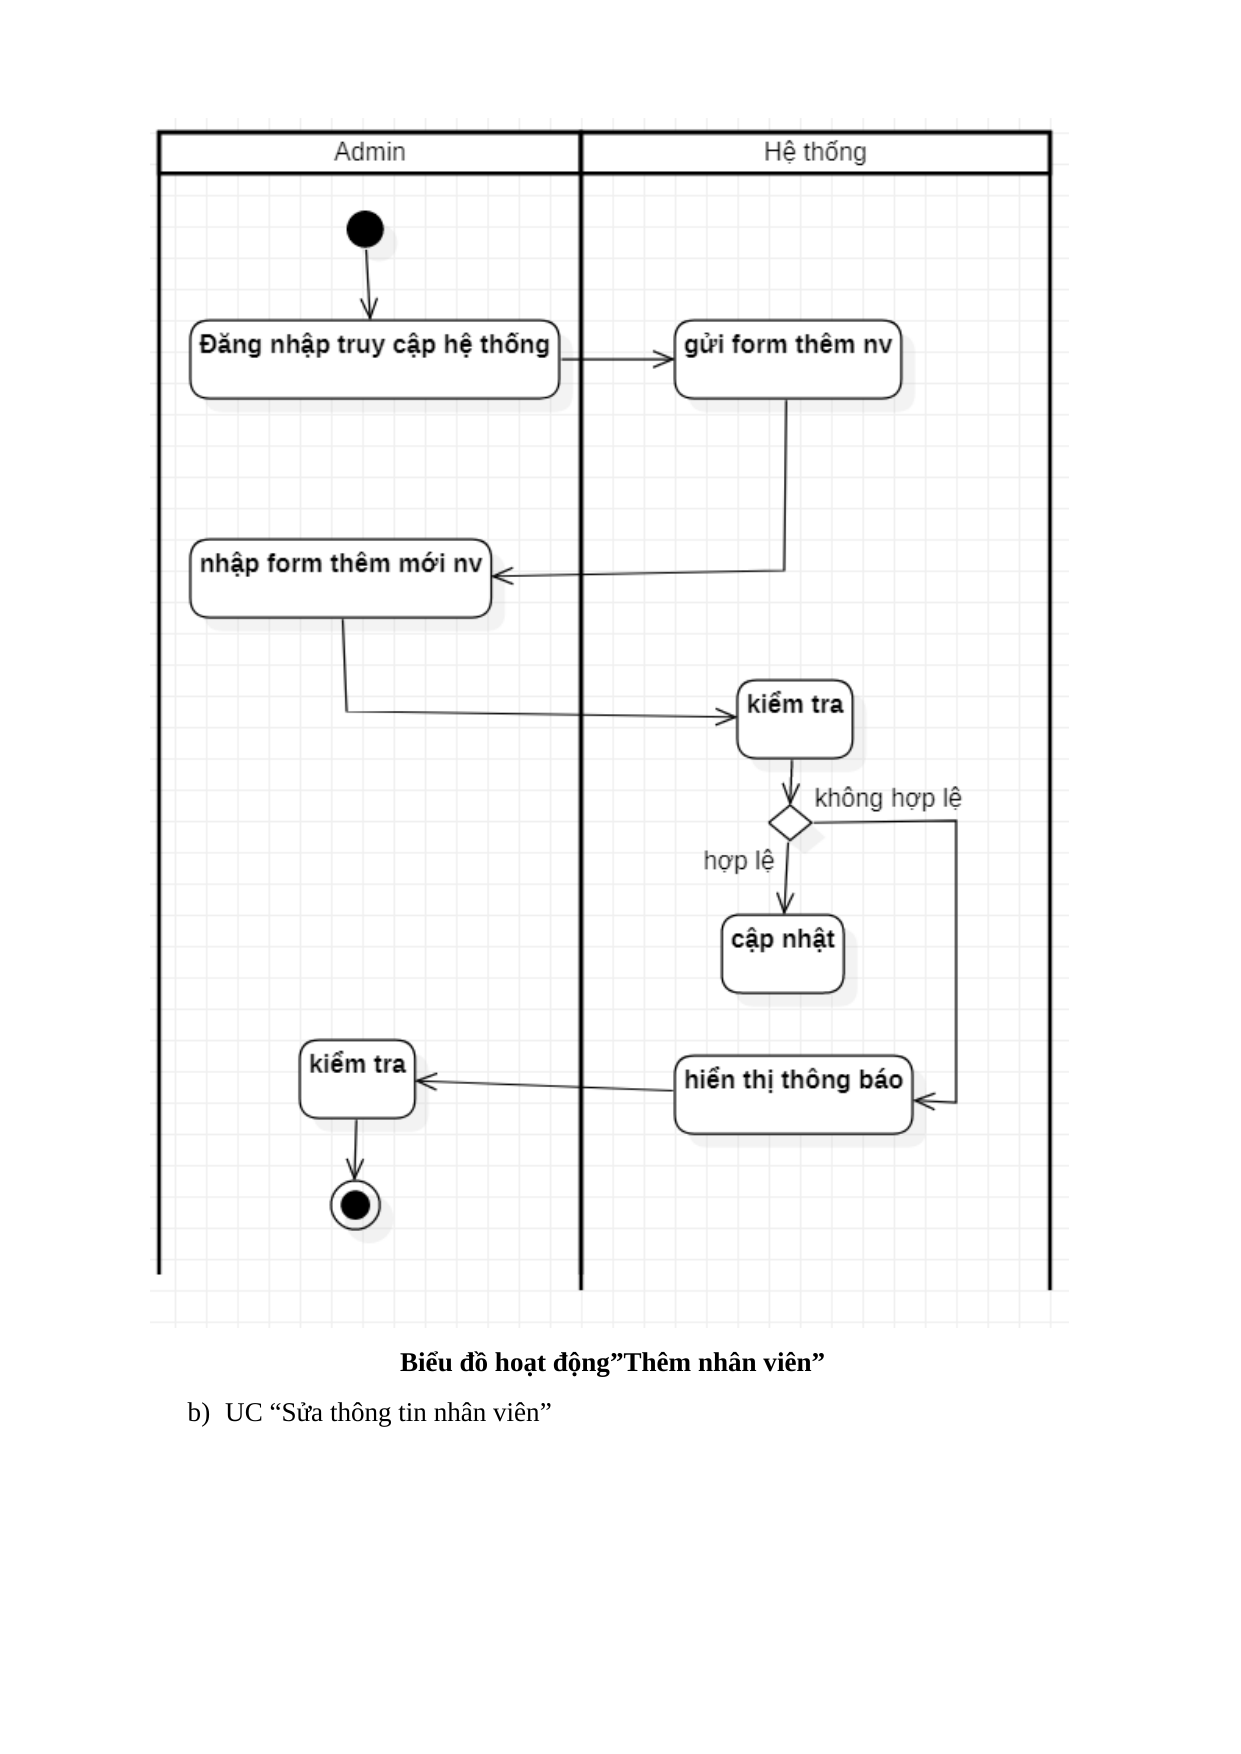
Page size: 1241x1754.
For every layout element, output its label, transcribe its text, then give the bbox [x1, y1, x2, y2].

list UC “Sửa thông tin nhân viên” [187, 1396, 1109, 1427]
text Biểu đồ hoạt động”Thêm nhân viên” [150, 1346, 1109, 1377]
picture [150, 118, 1069, 1328]
